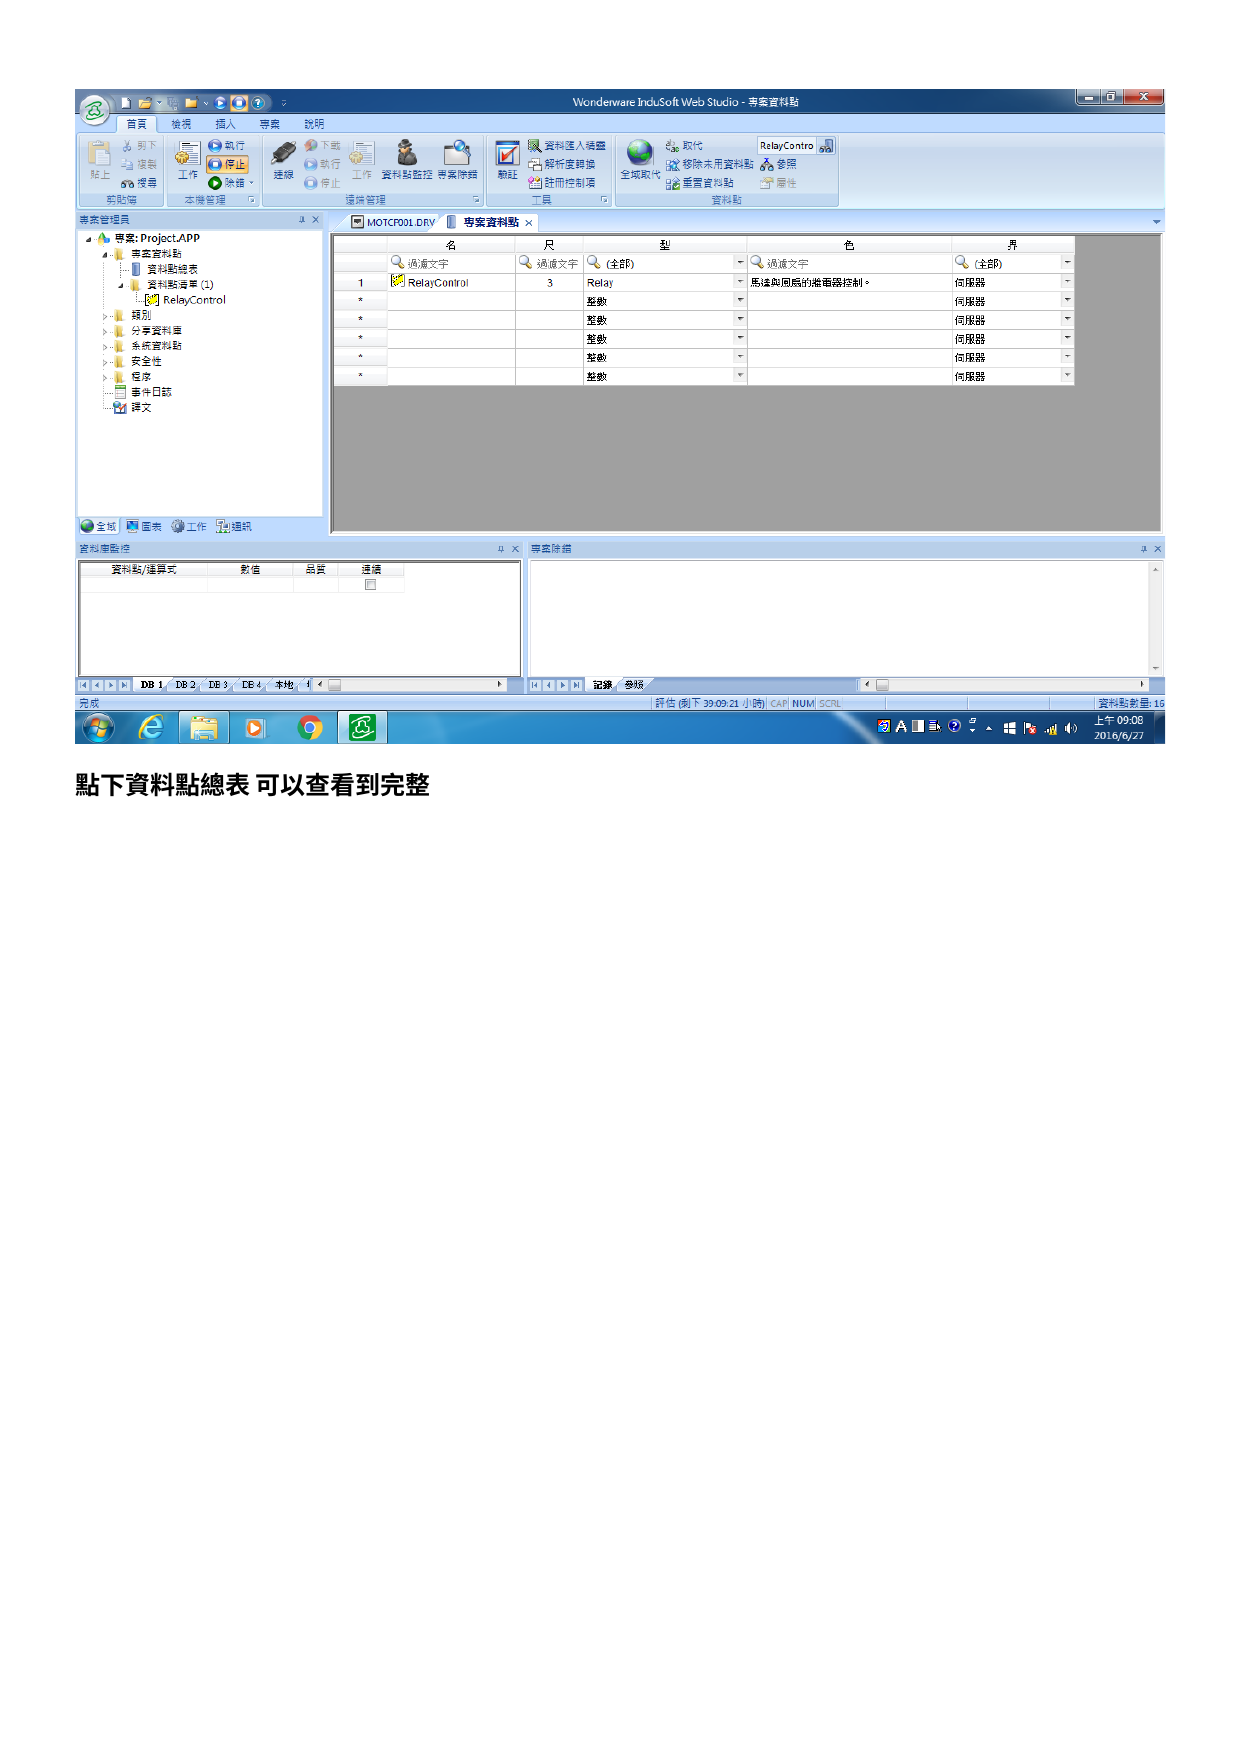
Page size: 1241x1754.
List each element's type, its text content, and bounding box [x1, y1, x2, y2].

text 點下資料點總表 可以查看到完整 [75, 764, 1165, 802]
picture [75, 89, 1166, 744]
